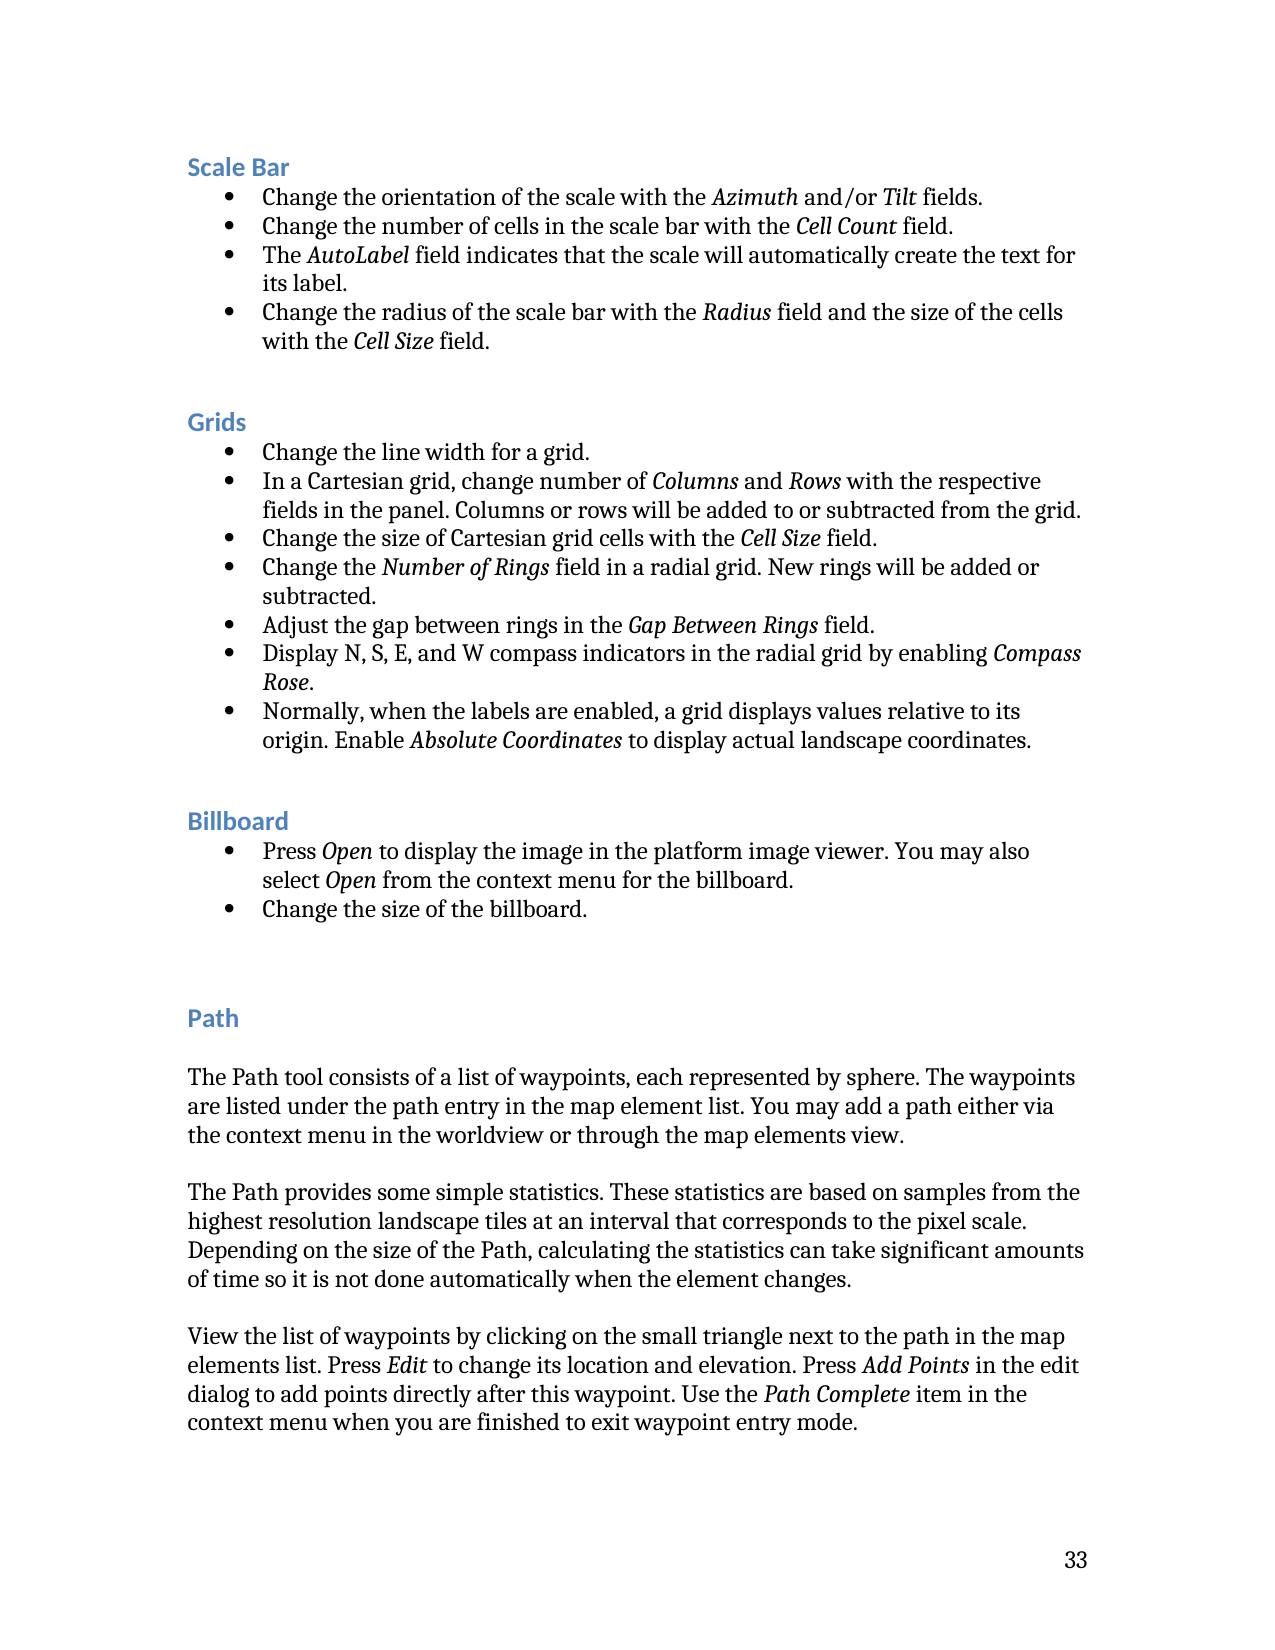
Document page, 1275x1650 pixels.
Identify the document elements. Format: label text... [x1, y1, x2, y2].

text The Path tool consists of a list of waypoints, each represented by sphere. The waypoints are listed under the path entry in the map element list. You may add a path either via the context menu in the worldview or through the map elements view. [187, 1063, 1087, 1149]
list In a Cartesian grid, change number of Columns and Rows with the respective fields in the panel. Columns or rows will be added to or subtracted from the grid. [225, 467, 1087, 524]
list Normally, when the labels are enabled, a grid displays values relative to its origin. Enable Absolute Coordinates to display actual landscape coordinates. [225, 697, 1087, 754]
list Display N, S, E, and W compass indicators in the radial grid by enabling Compass Rose. [225, 639, 1087, 697]
text The Path provides some simple statistics. These statistics are based on samples from the highest resolution landscape tiles at an interval that corresponds to the pixel scale. Depending on the size of the Path, calculating the statistics can take significant amounts of time so it is not done automatically when the element changes. [187, 1178, 1087, 1293]
subtitle Path [187, 1002, 1087, 1034]
list The AutoLabel field indicates that the scale will automatically create the text for its label. [225, 241, 1087, 298]
list Adjust the gap between rings in the Gap Between Rings field. [225, 611, 1087, 639]
list Change the orientation of the scale with the Azimuth and/or Tilt fields. [225, 183, 1087, 212]
list Change the line width for a grid. [225, 438, 1087, 467]
list Change the Number of Rings field in a radial grid. New rings will be added or subtracted. [225, 553, 1087, 611]
text View the list of waypoints by clicking on the small triangle next to the path in the map elements list. Press Edit to change its location and elevation. Press Add Points in the edit dialog to add points directly after this waypoint. Use the Path Complete item in the context menu when you are finished to exit waypoint entry mode. [187, 1322, 1087, 1437]
subtitle Scale Bar [187, 150, 1087, 183]
subtitle Billboard [187, 804, 1087, 837]
list Change the radius of the scale bar with the Radius field and the size of the cells with the Cell Size field. [225, 298, 1087, 356]
list Press Open to display the image in the platform image viewer. You may also select Open from the context menu for the billboard. [225, 837, 1087, 894]
list Change the number of cells in the scale bar with the Cell Count field. [225, 212, 1087, 241]
list Change the size of Cartesian grid cells with the Cell Size field. [225, 524, 1087, 553]
list Change the size of the billboard. [225, 894, 1087, 923]
subtitle Grids [187, 405, 1087, 438]
